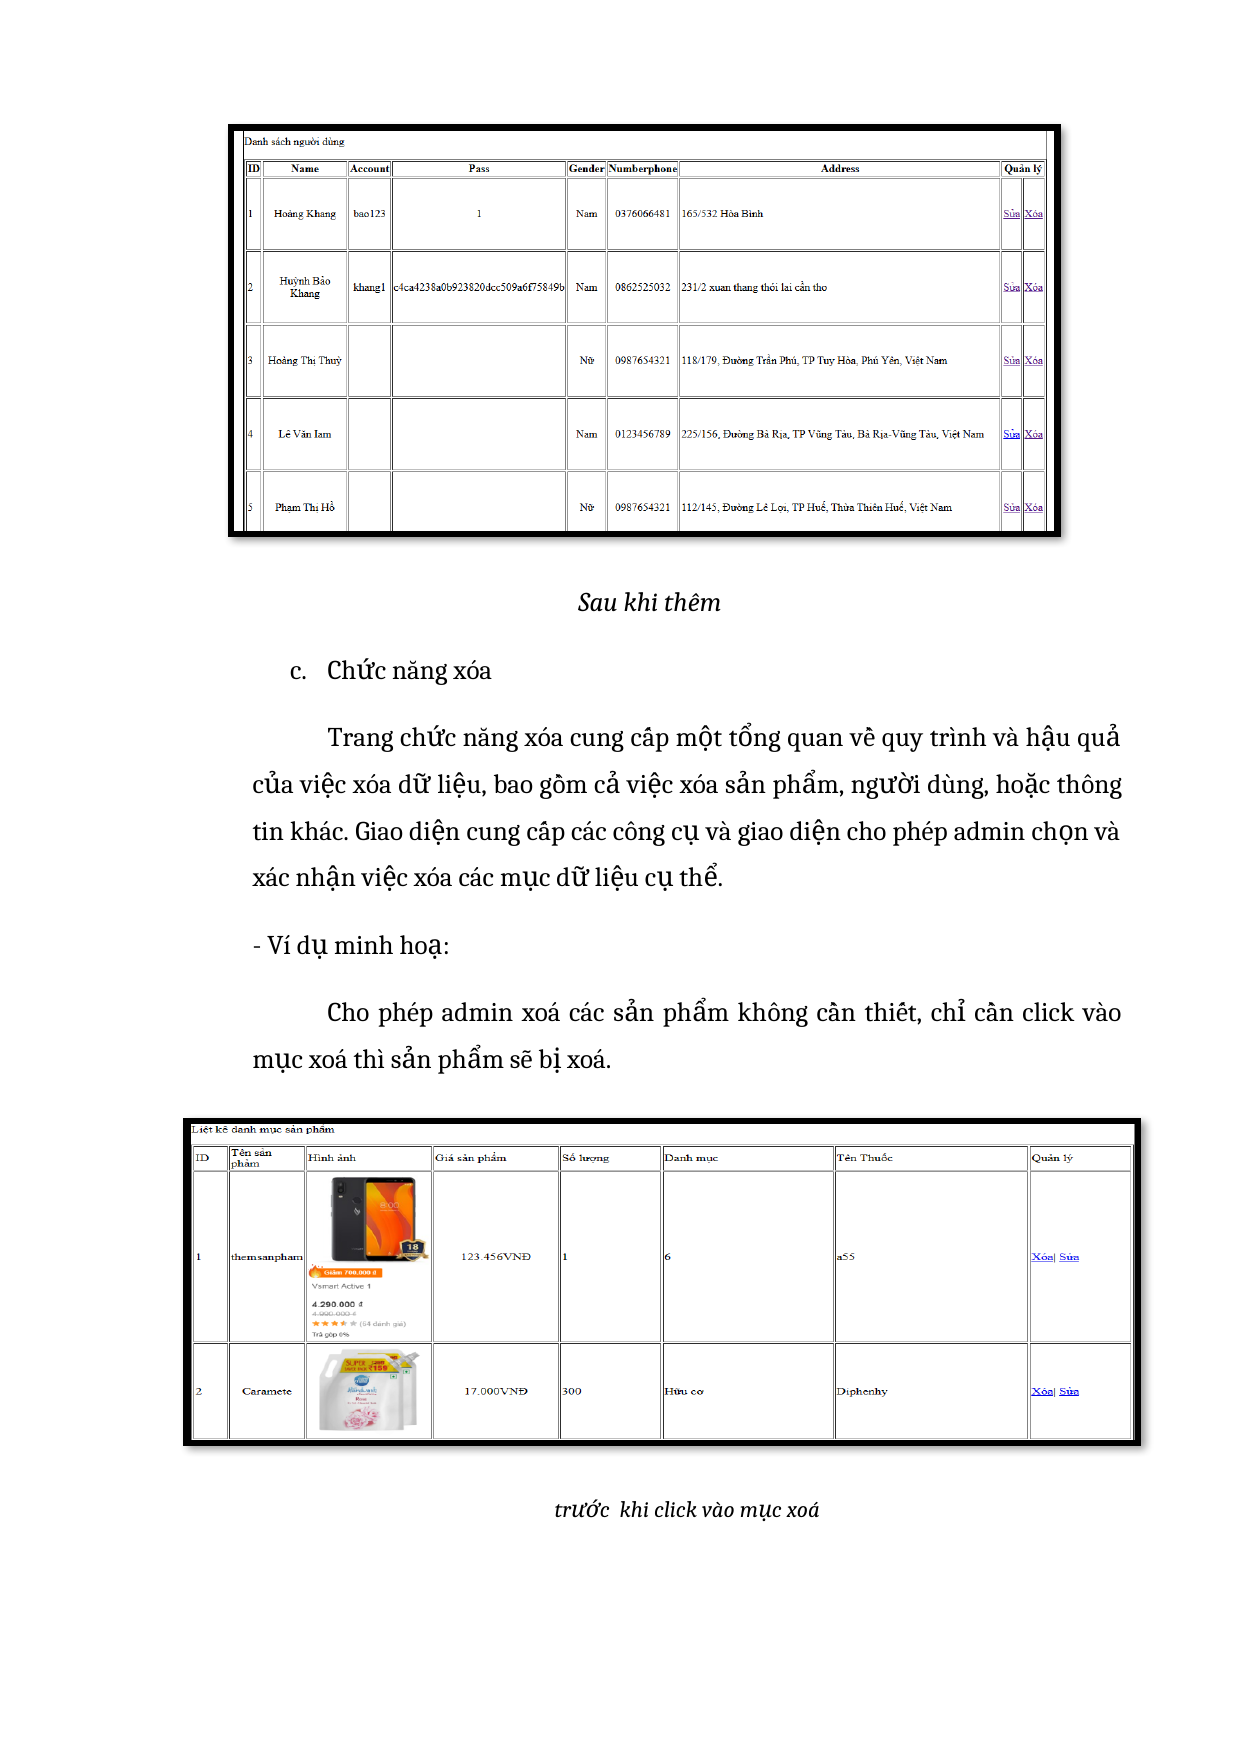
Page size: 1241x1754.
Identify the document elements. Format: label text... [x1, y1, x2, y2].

text Sau khi thêm [177, 587, 1122, 618]
picture [234, 131, 1054, 531]
text Cho phép admin xoá các sản phẩm không cần thiết, chỉ cần click vào mục xoá thì sản phẩm sẽ bị xoá. [252, 997, 1122, 1075]
text - Ví dụ minh hoạ: [177, 930, 1122, 961]
list Chức năng xóa [290, 655, 1122, 686]
text trước khi click vào mục xoá [177, 1496, 1122, 1523]
text Trang chức năng xóa cung cấp một tổng quan về quy trình và hậu quả của việc xóa dữ liệu, bao gồm cả việc xóa sản phẩm, người dùng, hoặc thông tin khác. Giao diện cung cấp các công cụ và giao diện cho phép admin chọn và xác nhận việc xóa các mục dữ liệu cụ thể. [252, 722, 1122, 893]
